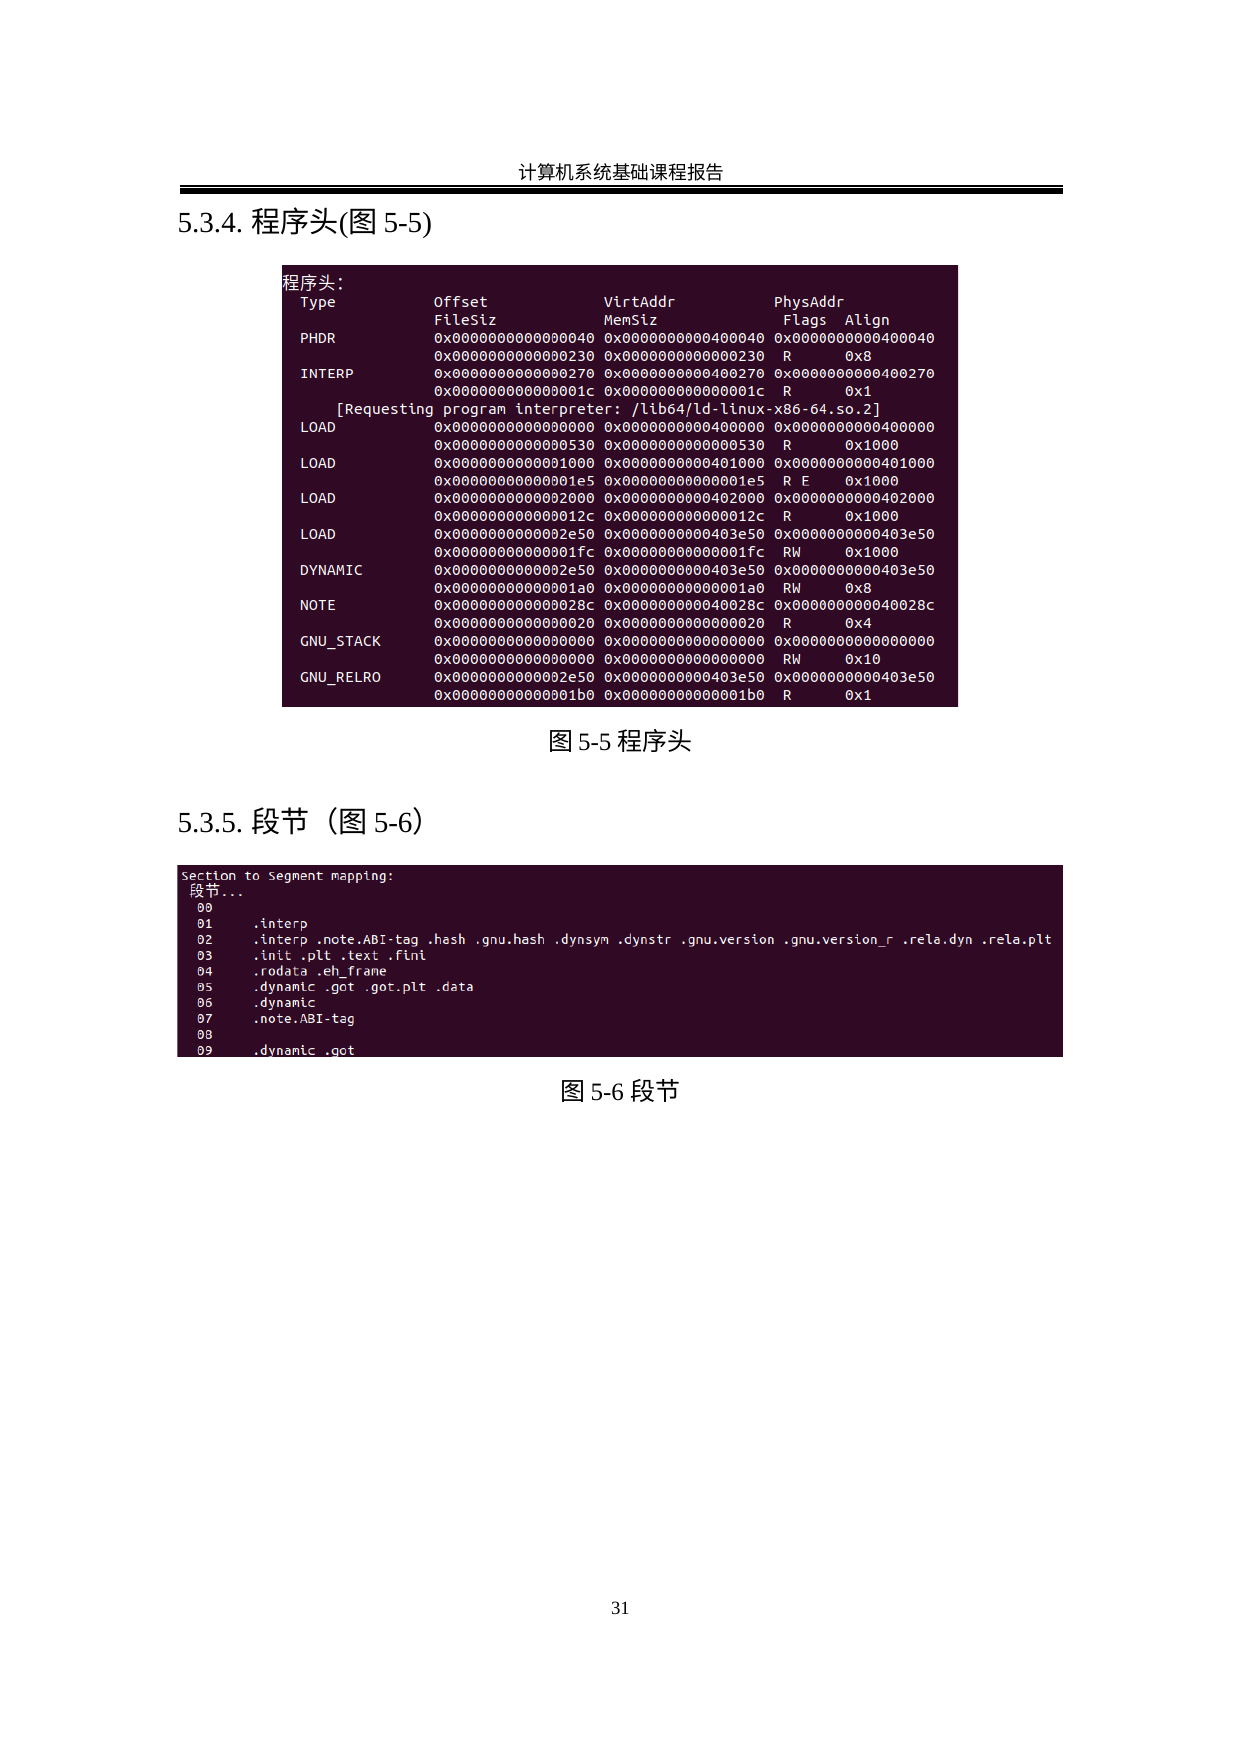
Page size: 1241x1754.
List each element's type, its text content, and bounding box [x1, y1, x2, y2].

subtitle 段节（图5-6） [177, 801, 1063, 840]
text 图5-6 段节 [177, 1072, 1063, 1108]
picture [281, 265, 959, 707]
subtitle 程序头(图5-5) [177, 201, 1063, 240]
picture [177, 865, 1063, 1057]
text 图5-5 程序头 [177, 721, 1063, 758]
